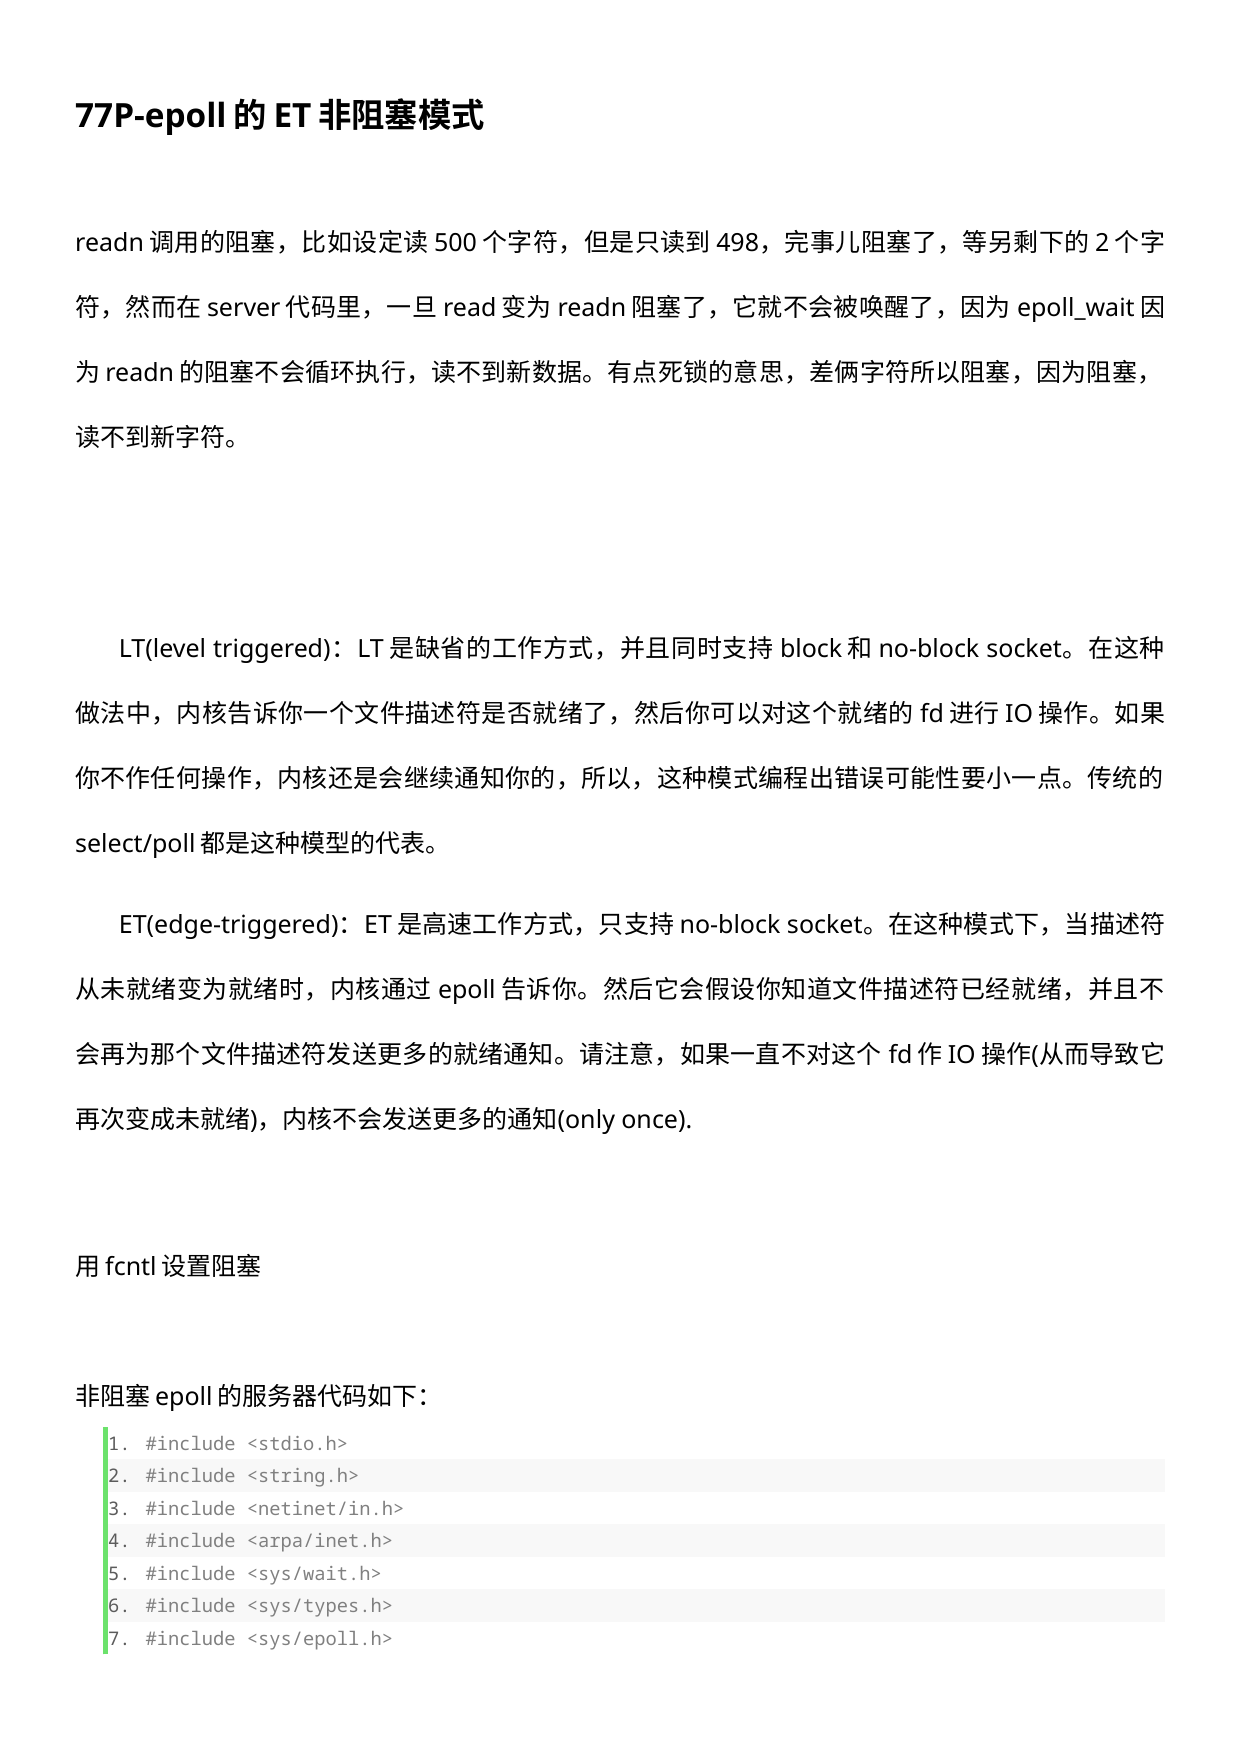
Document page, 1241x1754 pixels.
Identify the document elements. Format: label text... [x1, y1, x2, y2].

list #include <sys/types.h> [108, 1589, 1165, 1622]
list #include <string.h> [108, 1459, 1165, 1492]
text ET(edge-triggered)：ET是高速工作方式，只支持no-block socket。在这种模式下，当描述符从未就绪变为就绪时，内核通过epoll告诉你。然后它会假设你知道文件描述符已经就绪，并且不会再为那个文件描述符发送更多的就绪通知。请注意，如果一直不对这个fd作IO操作(从而导致它再次变成未就绪)，内核不会发送更多的通知(only once). [75, 891, 1165, 1151]
list #include <netinet/in.h> [108, 1492, 1165, 1524]
text LT(level triggered)：LT是缺省的工作方式，并且同时支持block和no-block socket。在这种做法中，内核告诉你一个文件描述符是否就绪了，然后你可以对这个就绪的fd进行IO操作。如果你不作任何操作，内核还是会继续通知你的，所以，这种模式编程出错误可能性要小一点。传统的select/poll都是这种模型的代表。 [75, 614, 1165, 874]
text 非阻塞epoll的服务器代码如下： [75, 1362, 1165, 1427]
list #include <sys/wait.h> [108, 1557, 1165, 1589]
list #include <stdio.h> [108, 1427, 1165, 1459]
list #include <sys/epoll.h> [108, 1622, 1165, 1654]
text 用fcntl设置阻塞 [75, 1232, 1165, 1297]
subtitle 77P-epoll的ET非阻塞模式 [75, 81, 1165, 146]
text readn调用的阻塞，比如设定读500个字符，但是只读到498，完事儿阻塞了，等另剩下的2个字符，然而在server代码里，一旦read变为readn阻塞了，它就不会被唤醒了，因为epoll_wait因为readn的阻塞不会循环执行，读不到新数据。有点死锁的意思，差俩字符所以阻塞，因为阻塞，读不到新字符。 [75, 208, 1165, 468]
list #include <arpa/inet.h> [108, 1524, 1165, 1557]
